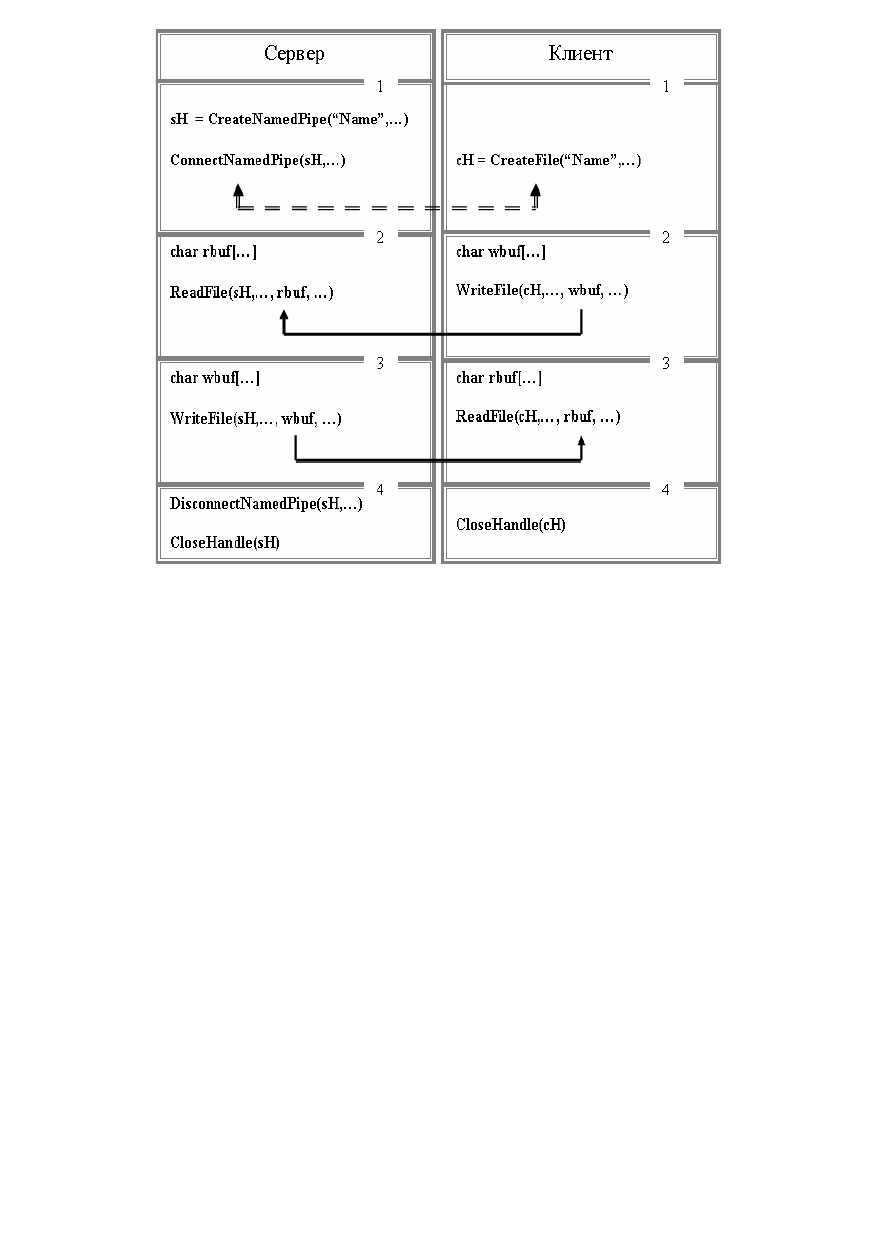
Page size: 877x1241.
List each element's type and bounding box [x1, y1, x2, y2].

picture [155, 29, 722, 566]
